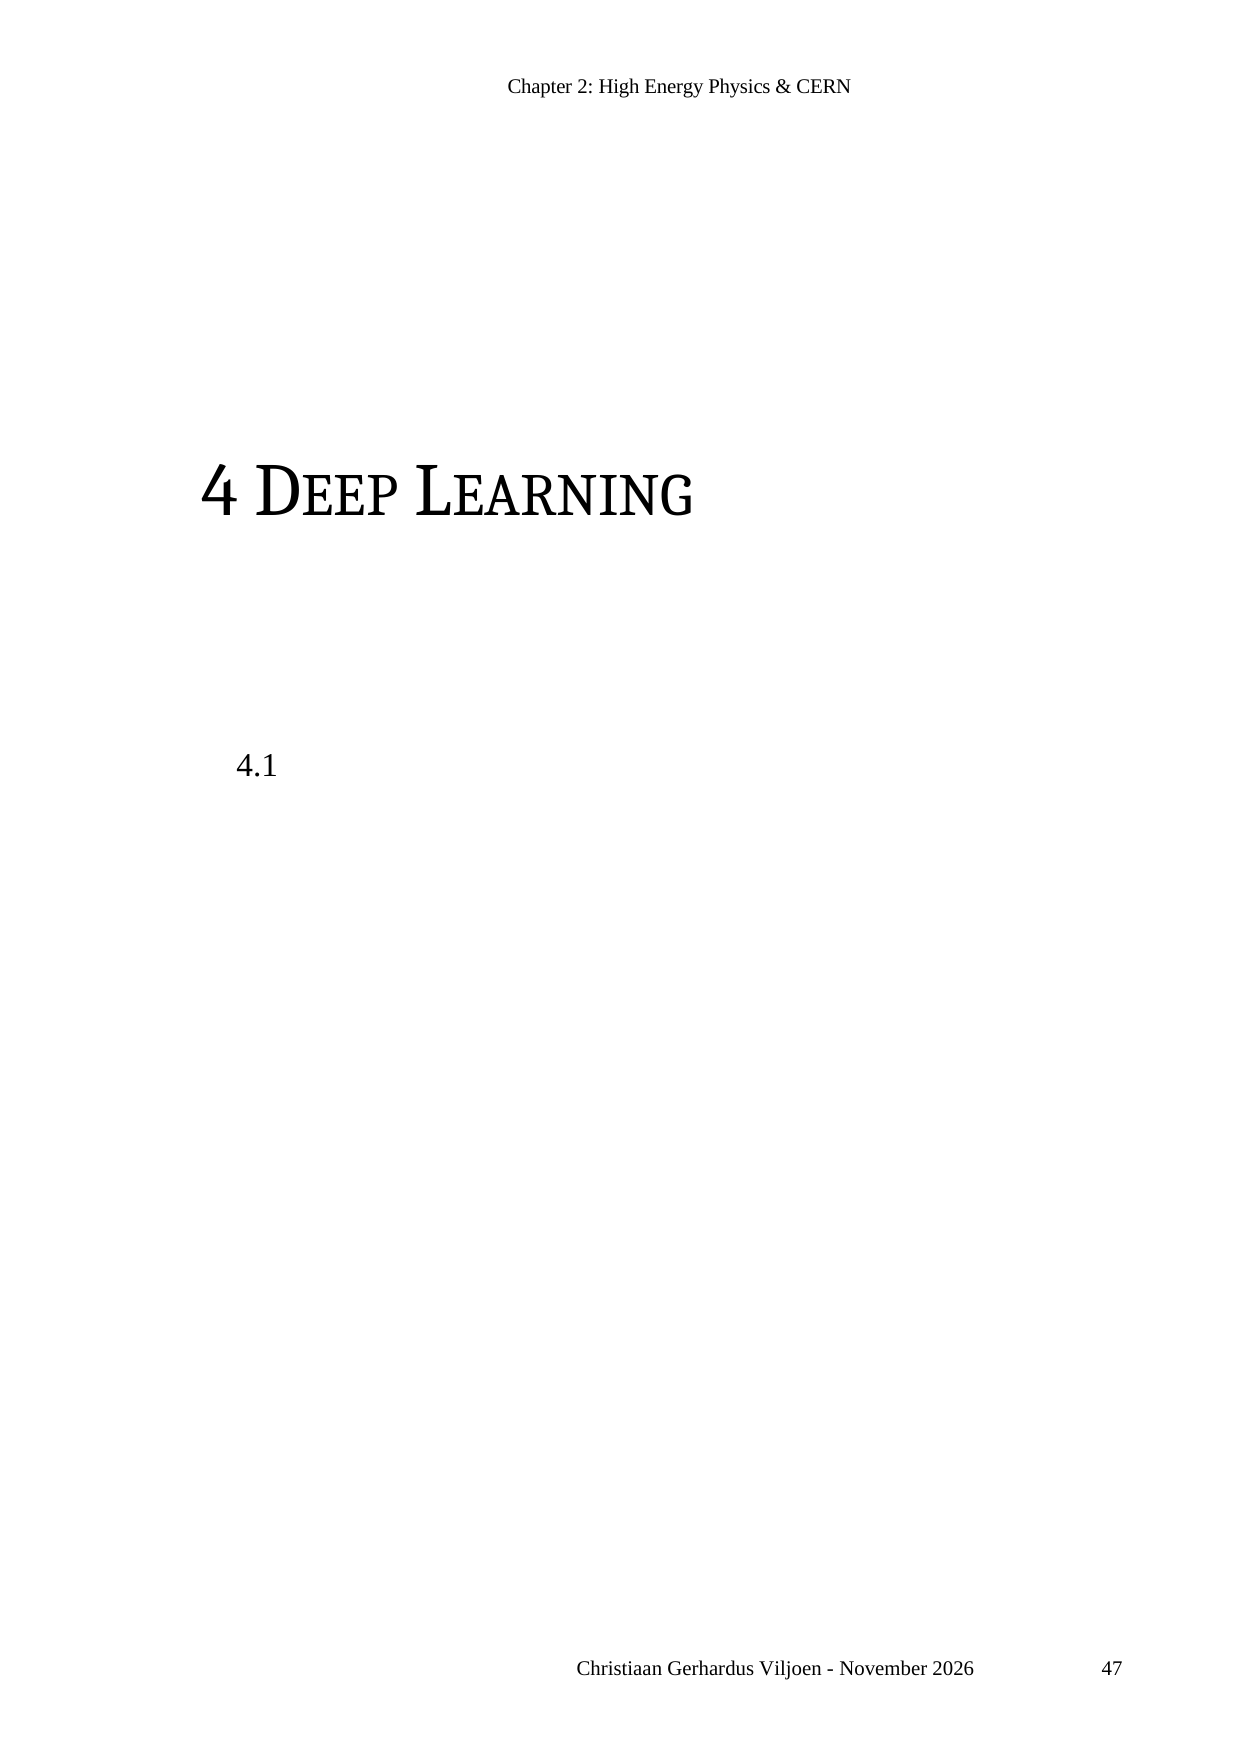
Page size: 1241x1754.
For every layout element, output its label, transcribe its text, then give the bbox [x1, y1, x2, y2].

subtitle Deep Learning [201, 448, 1122, 534]
